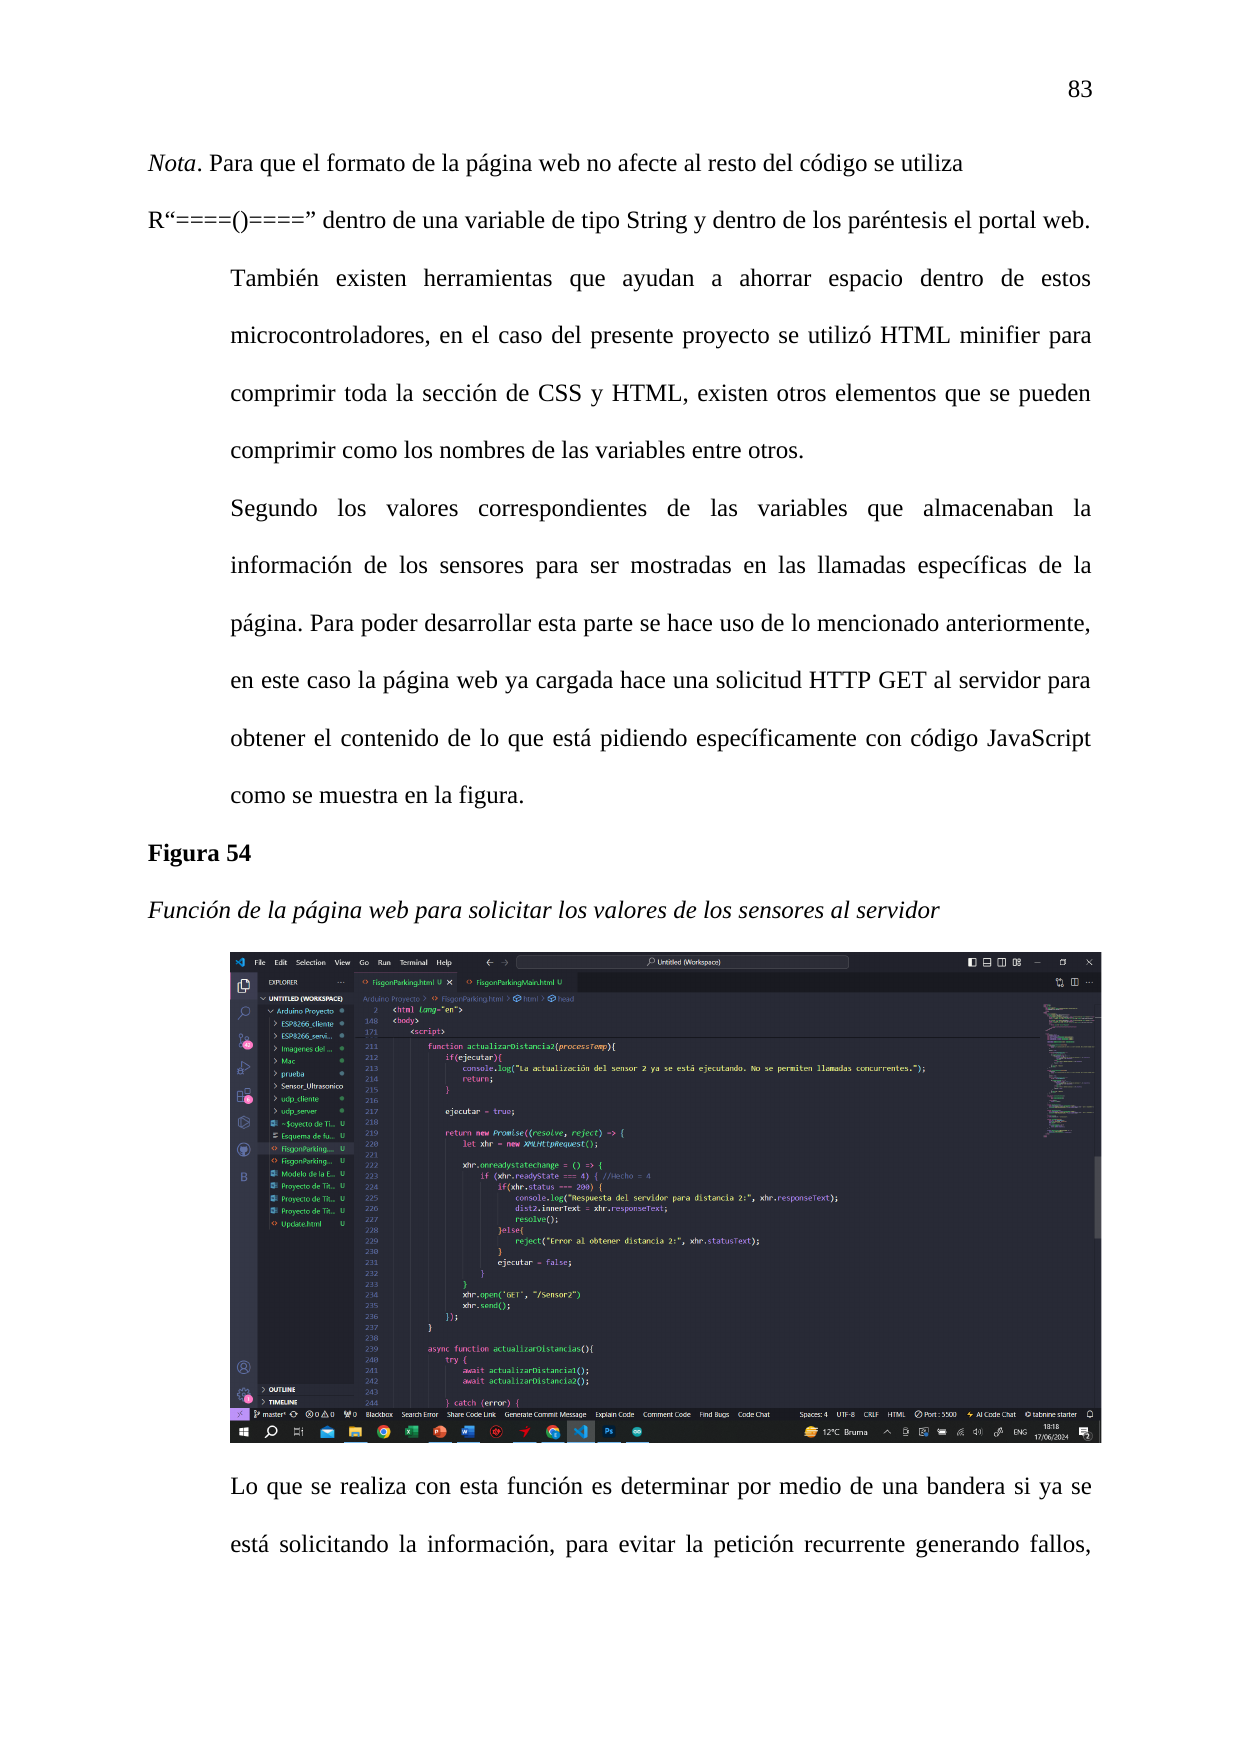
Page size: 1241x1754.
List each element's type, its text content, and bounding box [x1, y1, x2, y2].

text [230, 1471, 1092, 1558]
text Nota. Para que el formato de la página web no afecte al resto del código se utiliza R“====()====” dentro de una variable de tipo String y dentro de los paréntesis el portal web. [148, 148, 1092, 234]
text Segundo los valores correspondientes de las variables que almacenaban la información de los sensores para ser mostradas en las llamadas específicas de la página. Para poder desarrollar esta parte se hace uso de lo mencionado anteriormente, en este caso la página web ya cargada hace una solicitud HTTP GET al servidor para obtener el contenido de lo que está pidiendo específicamente con código JavaScript como se muestra en la figura. [230, 493, 1092, 809]
picture [230, 952, 1102, 1443]
text También existen herramientas que ayudan a ahorrar espacio dentro de estos microcontroladores, en el caso del presente proyecto se utilizó HTML minifier para comprimir toda la sección de CSS y HTML, existen otros elementos que se pueden comprimir como los nombres de las variables entre otros. [230, 263, 1092, 464]
text Figura 54 Función de la página web para solicitar los valores de los sensores al servidor [148, 838, 1092, 924]
